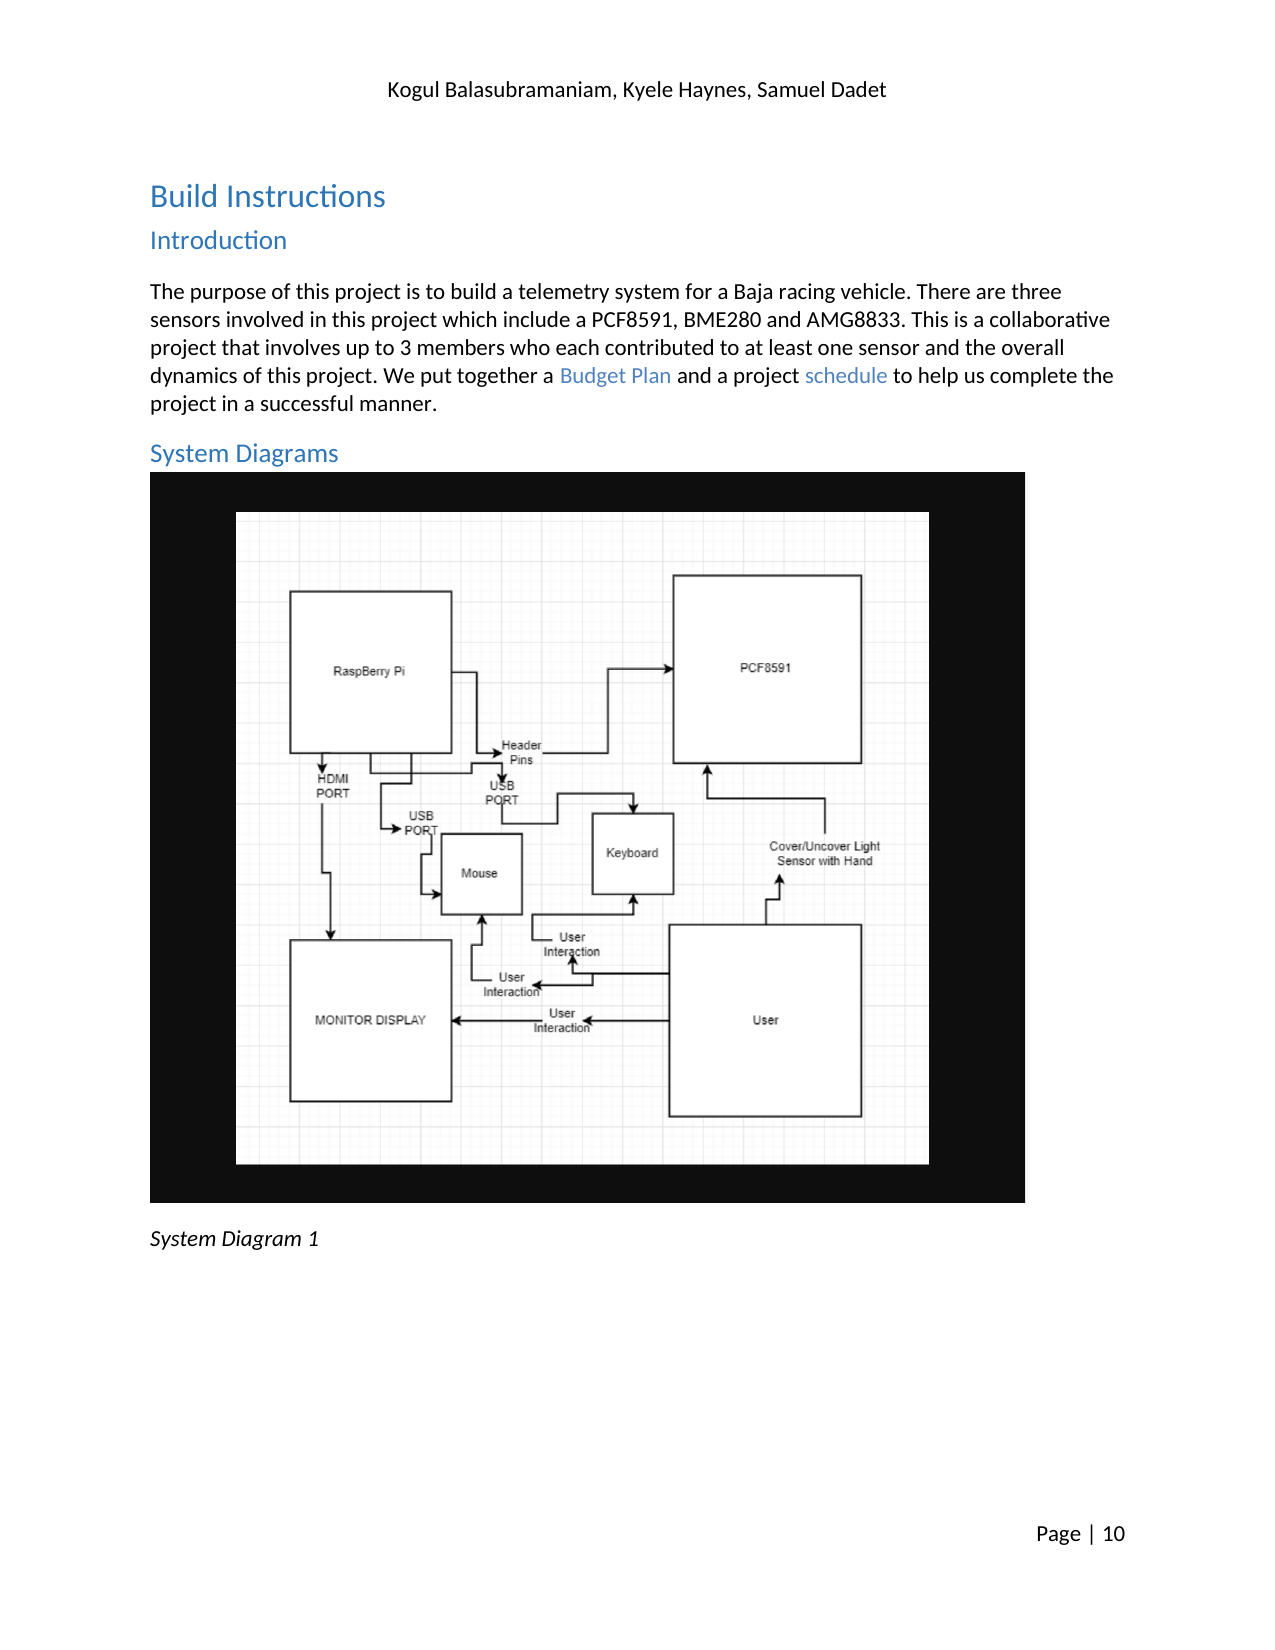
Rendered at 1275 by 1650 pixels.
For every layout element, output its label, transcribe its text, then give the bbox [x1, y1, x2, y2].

subtitle Build Instructions [150, 175, 1125, 216]
text The purpose of this project is to build a telemetry system for a Baja racing vehicle. There are three sensors involved in this project which include a PCF8591, BME280 and AMG8833. This is a collaborative project that involves up to 3 members who each contributed to at least one sensor and the overall dynamics of this project. We put together a Budget Plan and a project schedule to help us complete the project in a successful manner. [150, 277, 1125, 418]
text System Diagram 1 [150, 1224, 1125, 1252]
picture [150, 472, 1025, 1203]
subtitle Introduction [150, 223, 1125, 256]
subtitle System Diagrams [150, 436, 1125, 469]
